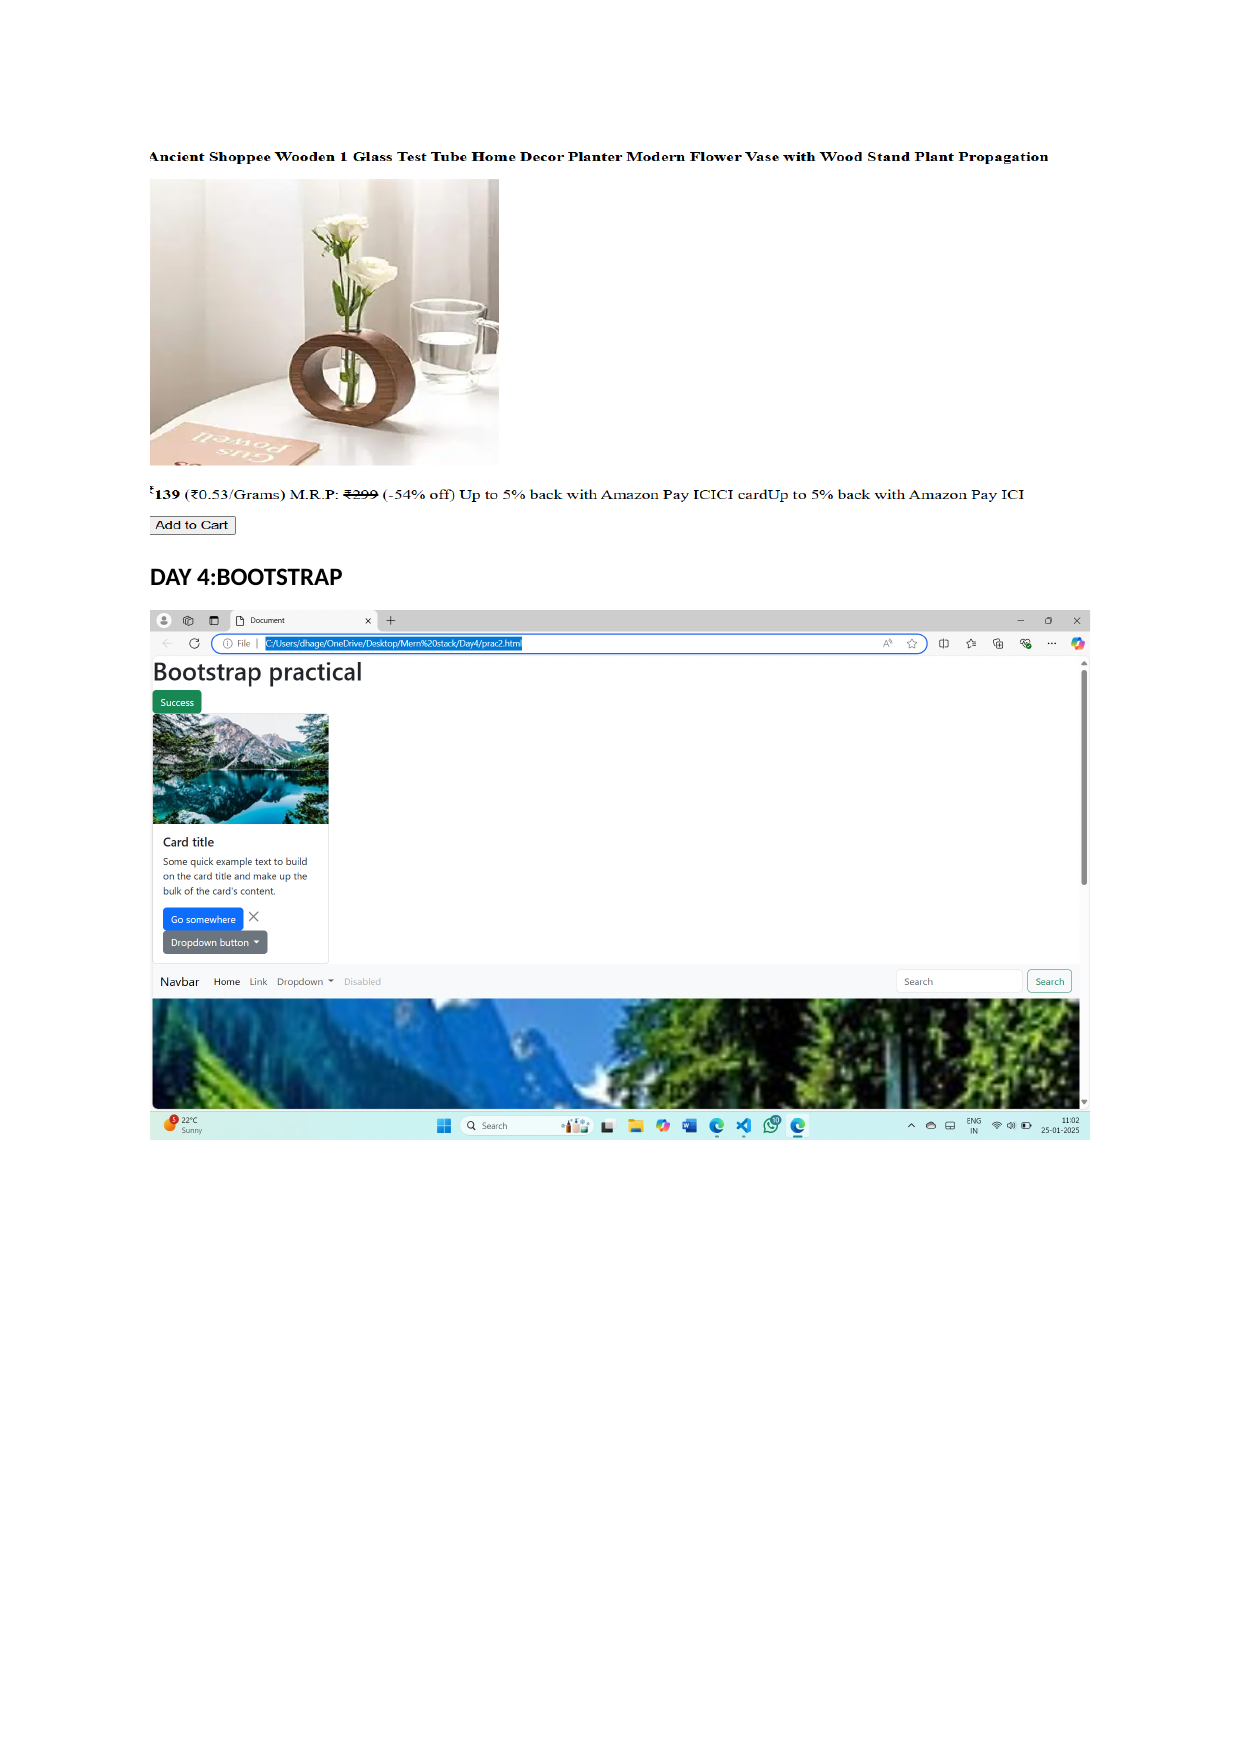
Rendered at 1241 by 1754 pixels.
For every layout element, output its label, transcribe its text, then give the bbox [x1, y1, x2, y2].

picture [150, 150, 1091, 543]
text DAY 4:BOOTSTRAP [150, 561, 1090, 592]
picture [150, 610, 1091, 1140]
